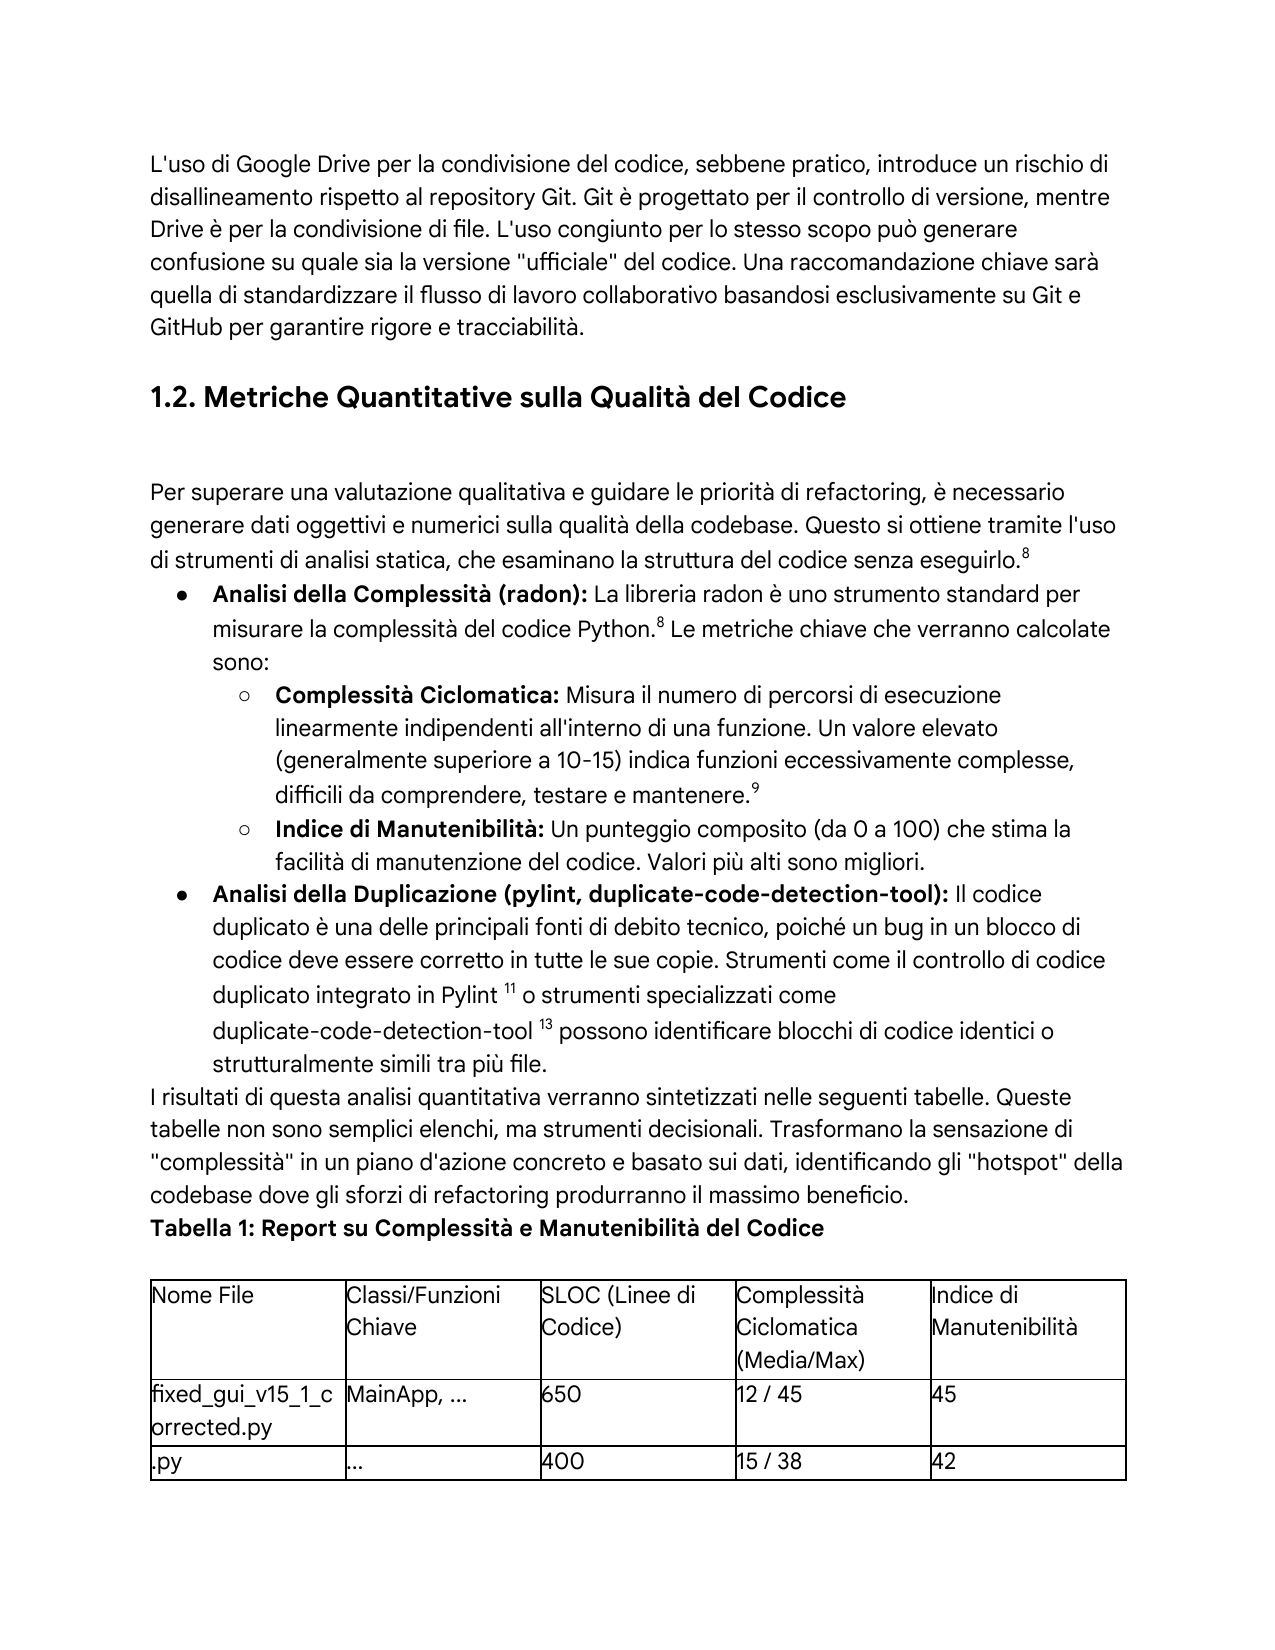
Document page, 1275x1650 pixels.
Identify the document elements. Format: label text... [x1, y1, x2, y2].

list Complessità Ciclomatica: Misura il numero di percorsi di esecuzione linearmente indipendenti all'interno di una funzione. Un valore elevato (generalmente superiore a 10-15) indica funzioni eccessivamente complesse, difficili da comprendere, testare e mantenere.9 [237, 681, 1125, 811]
table_cell fixed_gui_v15_1_corrected.py [152, 1380, 345, 1445]
table_cell 12 / 45 [737, 1380, 930, 1445]
table_cell 45 [932, 1380, 1125, 1445]
table_header Complessità Ciclomatica (Media/Max) [737, 1281, 930, 1379]
table_cell 42 [932, 1447, 1125, 1479]
text I risultati di questa analisi quantitativa verranno sintetizzati nelle seguenti tabelle. Queste tabelle non sono semplici elenchi, ma strumenti decisionali. Trasformano la sensazione di "complessità" in un piano d'azione concreto e basato sui dati, identificando gli "hotspot" della codebase dove gli sforzi di refactoring produrranno il massimo beneficio. [150, 1083, 1125, 1210]
table_header Nome File [152, 1281, 345, 1379]
subtitle 1.2. Metriche Quantitative sulla Qualità del Codice [150, 379, 1125, 416]
table_header Classi/Funzioni Chiave [347, 1281, 540, 1379]
list Analisi della Complessità (radon): La libreria radon è uno strumento standard per misurare la complessità del codice Python.8 Le metriche chiave che verranno calcolate sono: [175, 580, 1125, 677]
table_cell 15 / 38 [737, 1447, 930, 1479]
table_cell .py [152, 1447, 345, 1479]
table_cell 400 [542, 1447, 735, 1479]
text Per superare una valutazione qualitativa e guidare le priorità di refactoring, è necessario generare dati oggettivi e numerici sulla qualità della codebase. Questo si ottiene tramite l'uso di strumenti di analisi statica, che esaminano la struttura del codice senza eseguirlo.8 [150, 478, 1125, 576]
table_cell MainApp, ... [347, 1380, 540, 1445]
table_header Indice di Manutenibilità [932, 1281, 1125, 1379]
table_cell ... [347, 1447, 540, 1479]
list Analisi della Duplicazione (pylint, duplicate-code-detection-tool): Il codice duplicato è una delle principali fonti di debito tecnico, poiché un bug in un blocco di codice deve essere corretto in tutte le sue copie. Strumenti come il controllo di codice duplicato integrato in Pylint 11 o strumenti specializzati come duplicate-code-detection-tool 13 possono identificare blocchi di codice identici o strutturalmente simili tra più file. [175, 881, 1125, 1079]
text L'uso di Google Drive per la condivisione del codice, sebbene pratico, introduce un rischio di disallineamento rispetto al repository Git. Git è progettato per il controllo di versione, mentre Drive è per la condivisione di file. L'uso congiunto per lo stesso scopo può generare confusione su quale sia la versione "ufficiale" del codice. Una raccomandazione chiave sarà quella di standardizzare il flusso di lavoro collaborativo basandosi esclusivamente su Git e GitHub per garantire rigore e tracciabilità. [150, 150, 1125, 342]
text Tabella 1: Report su Complessità e Manutenibilità del Codice [150, 1214, 1125, 1243]
table_header SLOC (Linee di Codice) [542, 1281, 735, 1379]
list Indice di Manutenibilità: Un punteggio composito (da 0 a 100) che stima la facilità di manutenzione del codice. Valori più alti sono migliori. [237, 815, 1125, 877]
table_cell 650 [542, 1380, 735, 1445]
